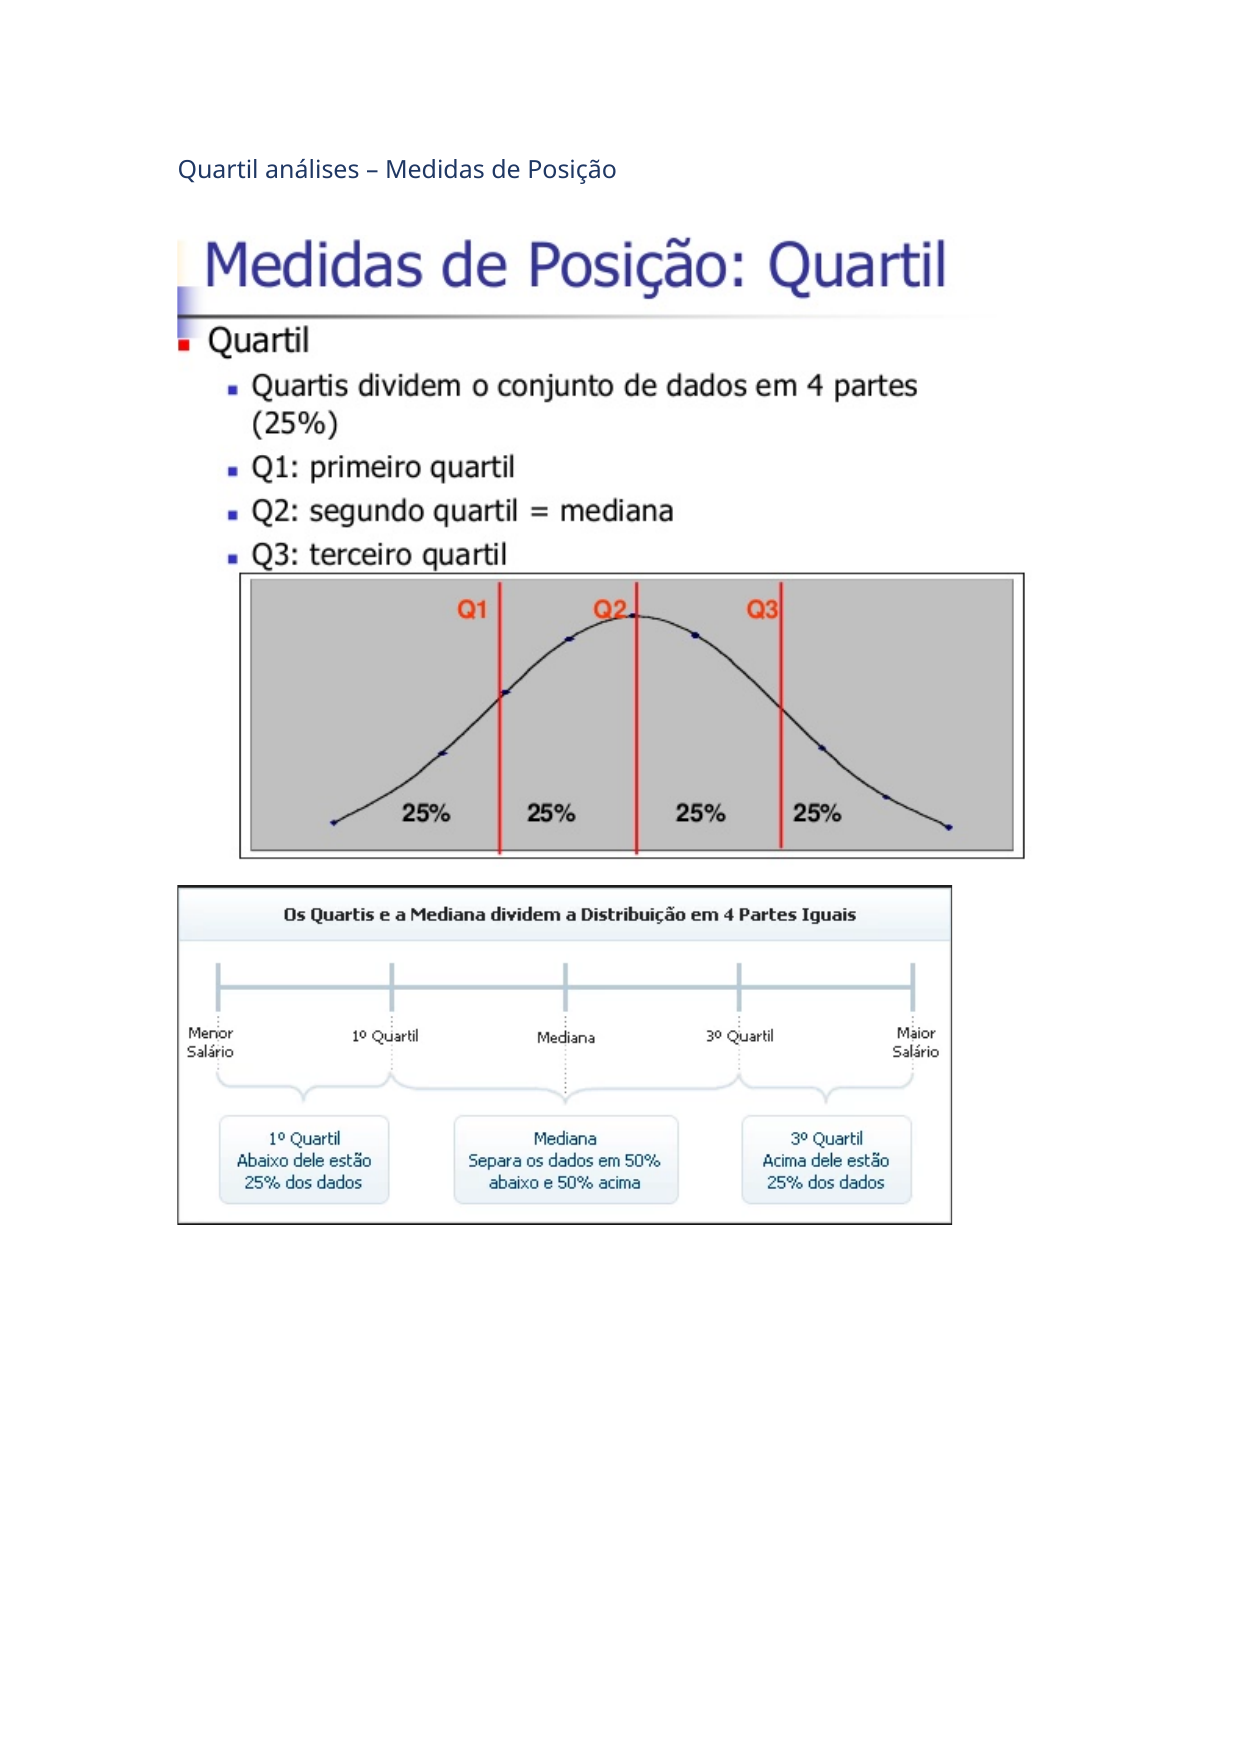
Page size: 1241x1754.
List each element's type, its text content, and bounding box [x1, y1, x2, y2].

picture [177, 885, 953, 1225]
picture [177, 235, 1039, 867]
subtitle Quartil análises – Medidas de Posição [177, 152, 1063, 186]
